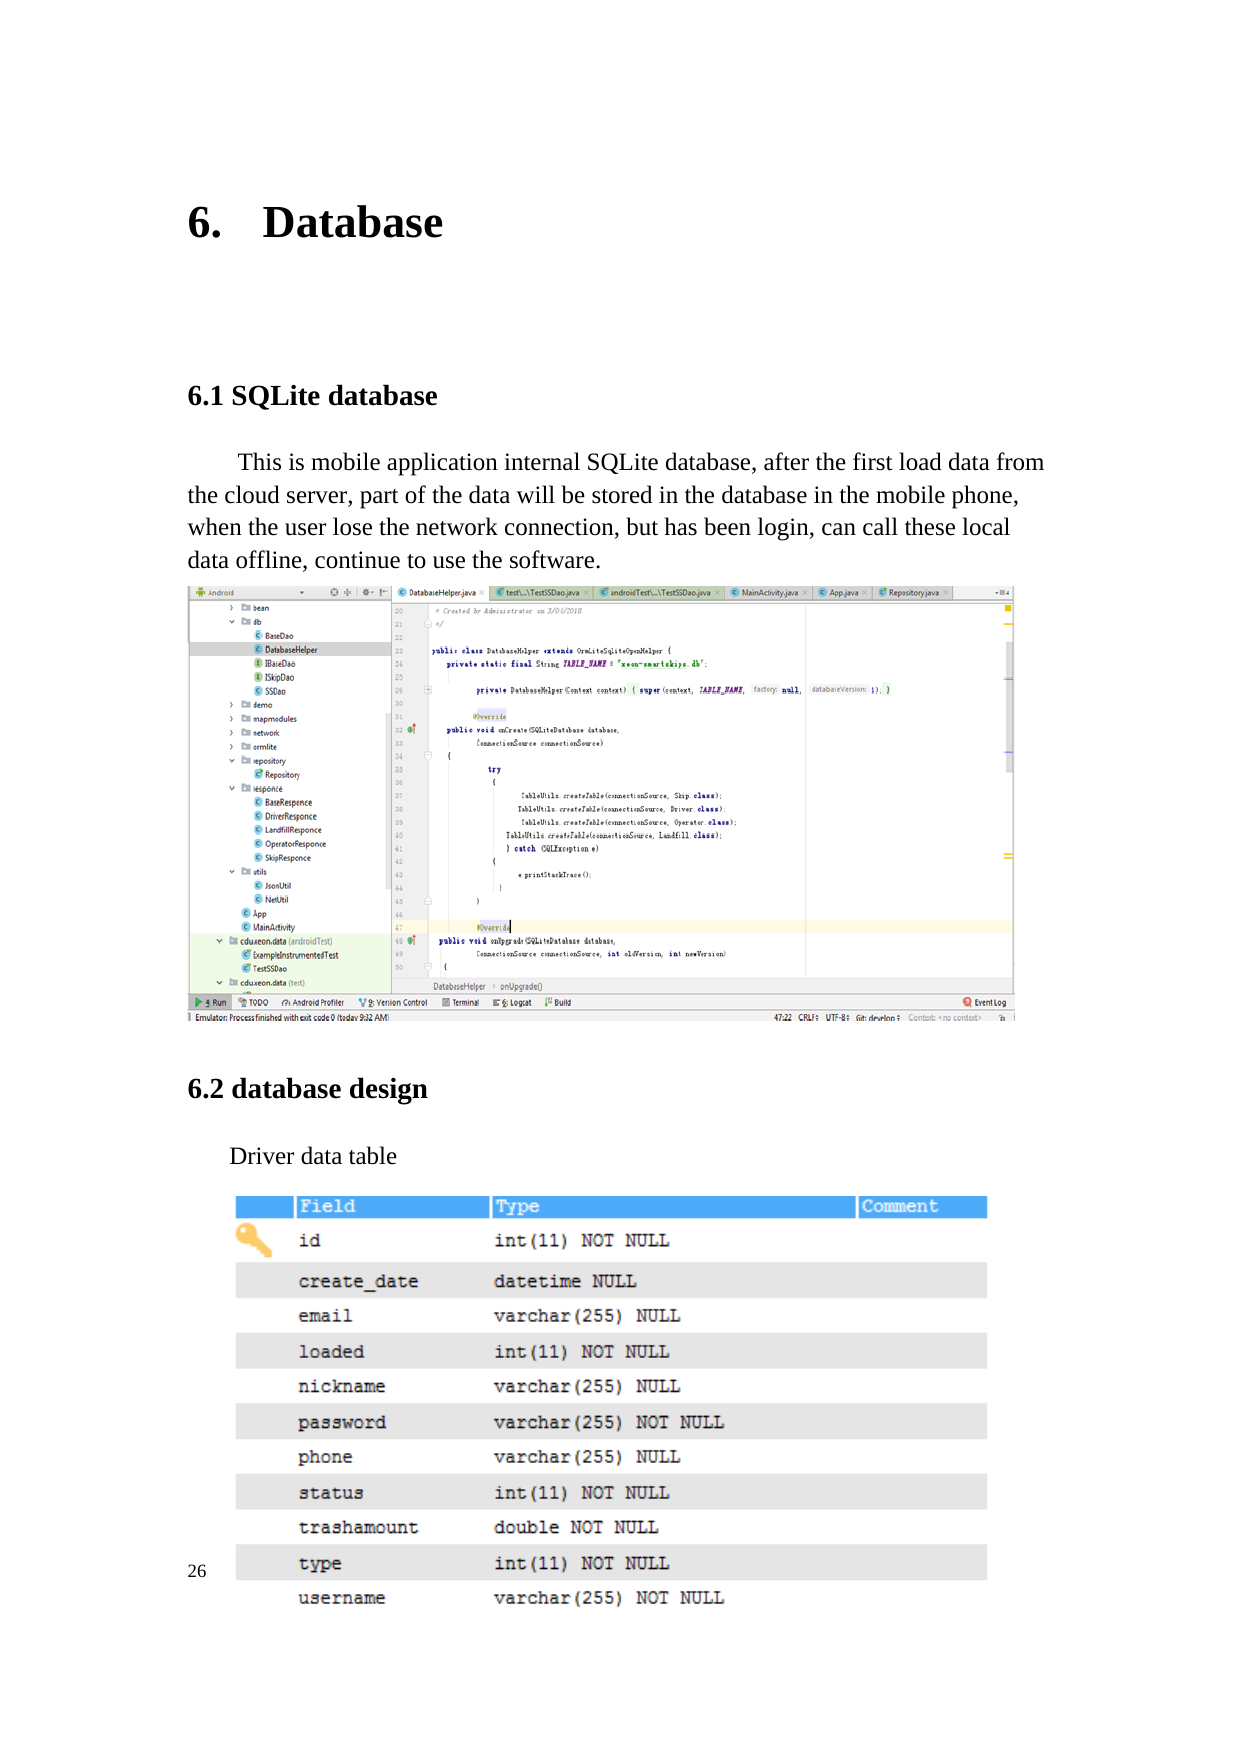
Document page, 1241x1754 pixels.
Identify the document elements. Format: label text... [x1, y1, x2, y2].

list Driver data table [187, 1139, 1053, 1171]
picture [233, 1196, 989, 1615]
subtitle 6.2 database design [187, 1056, 1053, 1121]
subtitle 6.1 SQLite database [187, 362, 1053, 427]
subtitle Database [187, 189, 1053, 254]
picture [187, 586, 1015, 1021]
